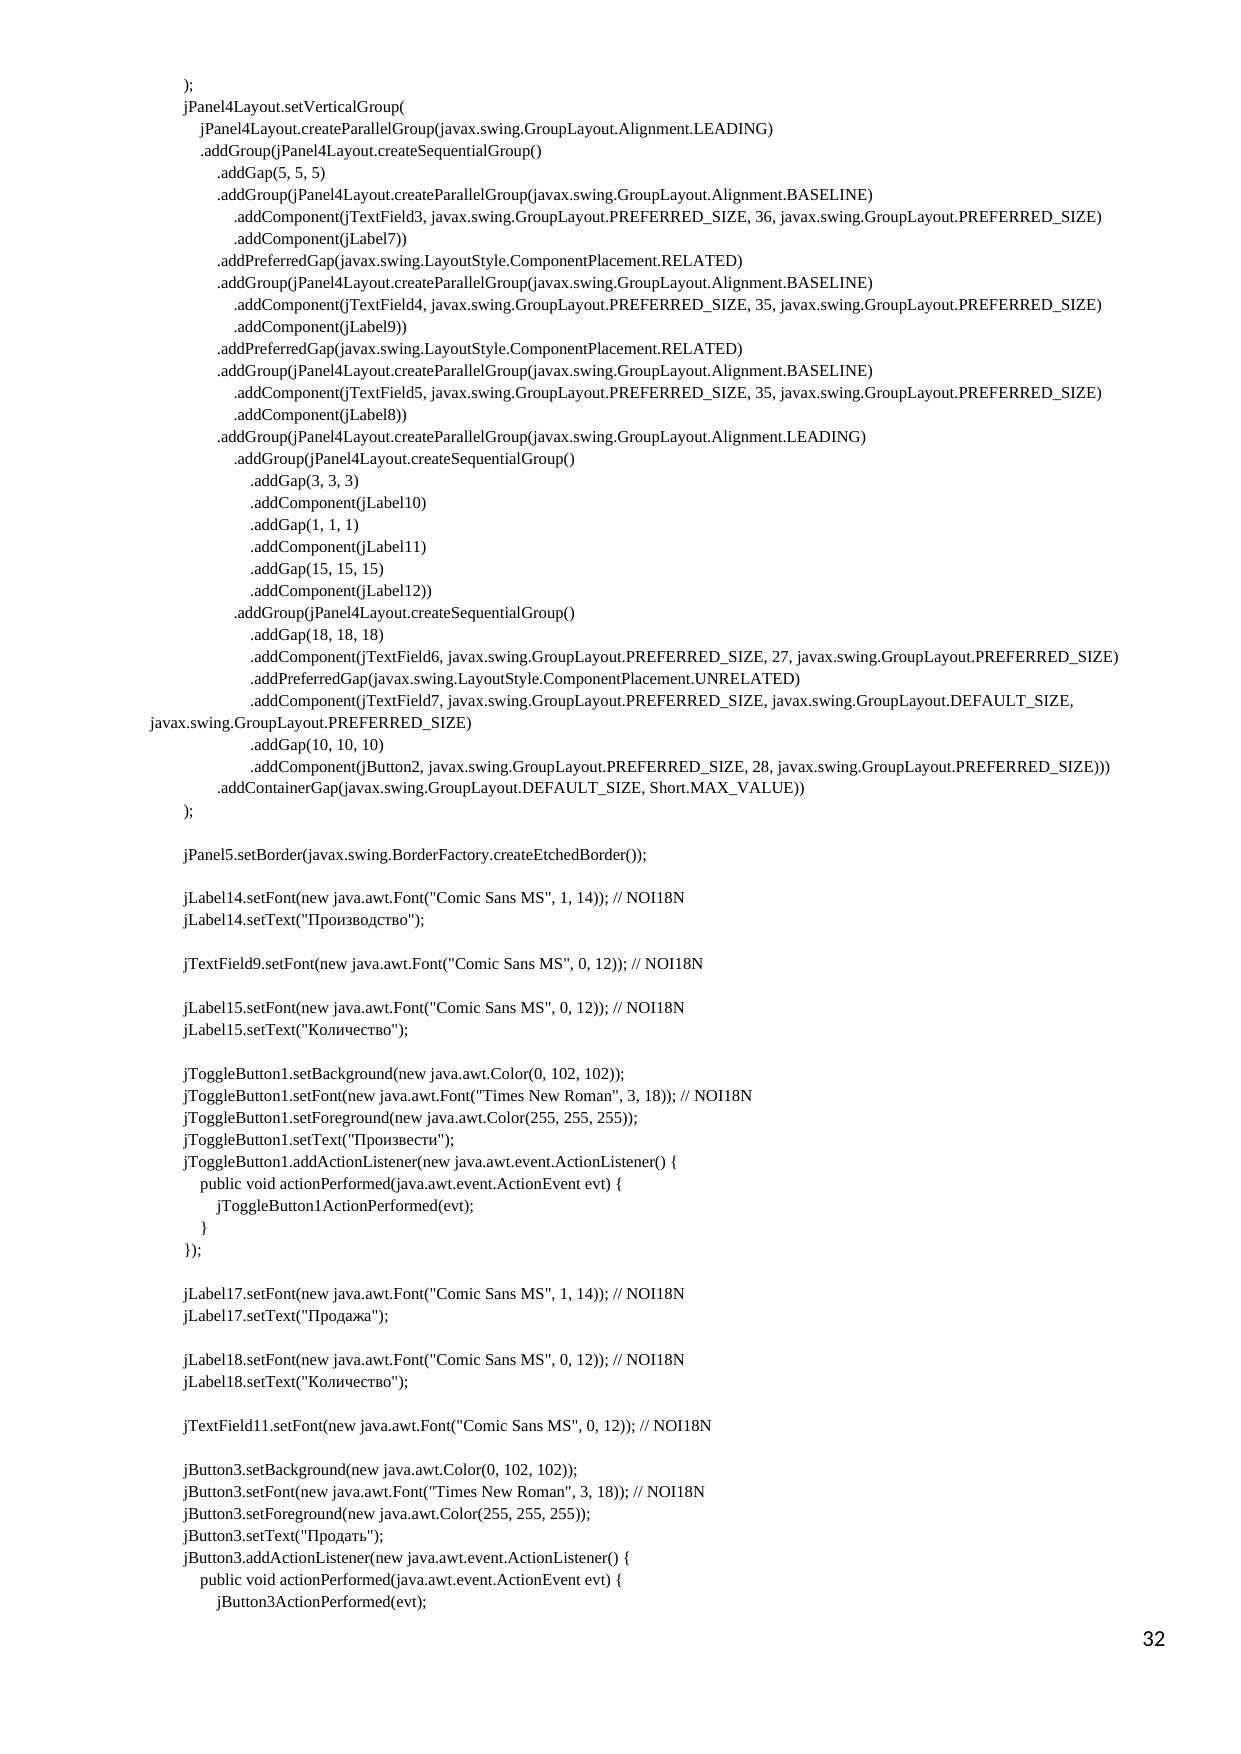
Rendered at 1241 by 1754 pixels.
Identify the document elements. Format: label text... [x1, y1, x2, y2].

list jLabel14.setText("Производство"); [150, 910, 1165, 929]
list }); [150, 1240, 1165, 1259]
list jPanel5.setBorder(javax.swing.BorderFactory.createEtchedBorder()); [150, 844, 1165, 863]
list ); [150, 75, 1165, 94]
list jButton3.setForeground(new java.awt.Color(255, 255, 255)); [150, 1504, 1165, 1523]
list jButton3.setBackground(new java.awt.Color(0, 102, 102)); [150, 1460, 1165, 1479]
list .addGap(18, 18, 18) [150, 624, 1165, 644]
list .addGroup(jPanel4Layout.createParallelGroup(javax.swing.GroupLayout.Alignment.BASELINE) [150, 361, 1165, 380]
list jLabel17.setText("Продажа"); [150, 1306, 1165, 1325]
list jButton3.setText("Продать"); [150, 1526, 1165, 1545]
list jLabel18.setFont(new java.awt.Font("Comic Sans MS", 0, 12)); // NOI18N [150, 1350, 1165, 1369]
list .addGroup(jPanel4Layout.createParallelGroup(javax.swing.GroupLayout.Alignment.LEADING) [150, 427, 1165, 446]
list jPanel4Layout.setVerticalGroup( [150, 97, 1165, 116]
list jLabel18.setText("Количество"); [150, 1372, 1165, 1391]
list .addGroup(jPanel4Layout.createSequentialGroup() [150, 602, 1165, 622]
list .addGap(1, 1, 1) [150, 514, 1165, 534]
list .addGap(5, 5, 5) [150, 163, 1165, 182]
list .addComponent(jLabel8)) [150, 405, 1165, 424]
list .addGroup(jPanel4Layout.createSequentialGroup() [150, 449, 1165, 468]
list .addContainerGap(javax.swing.GroupLayout.DEFAULT_SIZE, Short.MAX_VALUE)) [150, 778, 1165, 797]
list jButton3.setFont(new java.awt.Font("Times New Roman", 3, 18)); // NOI18N [150, 1482, 1165, 1501]
list .addComponent(jTextField5, javax.swing.GroupLayout.PREFERRED_SIZE, 35, javax.swing.GroupLayout.PREFERRED_SIZE) [150, 383, 1165, 402]
list jTextField9.setFont(new java.awt.Font("Comic Sans MS", 0, 12)); // NOI18N [150, 954, 1165, 973]
list jToggleButton1.setForeground(new java.awt.Color(255, 255, 255)); [150, 1108, 1165, 1127]
list .addComponent(jLabel7)) [150, 229, 1165, 248]
list .addPreferredGap(javax.swing.LayoutStyle.ComponentPlacement.UNRELATED) [150, 668, 1165, 688]
list jLabel15.setFont(new java.awt.Font("Comic Sans MS", 0, 12)); // NOI18N [150, 998, 1165, 1017]
list jToggleButton1.addActionListener(new java.awt.event.ActionListener() { [150, 1152, 1165, 1171]
list jLabel15.setText("Количество"); [150, 1020, 1165, 1039]
list .addGroup(jPanel4Layout.createParallelGroup(javax.swing.GroupLayout.Alignment.BASELINE) [150, 273, 1165, 292]
list .addPreferredGap(javax.swing.LayoutStyle.ComponentPlacement.RELATED) [150, 251, 1165, 270]
list .addComponent(jLabel10) [150, 493, 1165, 512]
list jButton3ActionPerformed(evt); [150, 1592, 1165, 1611]
list .addComponent(jLabel11) [150, 537, 1165, 556]
list .addComponent(jButton2, javax.swing.GroupLayout.PREFERRED_SIZE, 28, javax.swing.GroupLayout.PREFERRED_SIZE))) [150, 756, 1165, 776]
list .addGap(15, 15, 15) [150, 558, 1165, 578]
list public void actionPerformed(java.awt.event.ActionEvent evt) { [150, 1569, 1165, 1589]
list .addGroup(jPanel4Layout.createParallelGroup(javax.swing.GroupLayout.Alignment.BASELINE) [150, 185, 1165, 204]
list jToggleButton1ActionPerformed(evt); [150, 1196, 1165, 1215]
list .addGroup(jPanel4Layout.createSequentialGroup() [150, 141, 1165, 160]
list .addComponent(jLabel12)) [150, 581, 1165, 600]
list .addGap(3, 3, 3) [150, 471, 1165, 490]
list } [150, 1218, 1165, 1237]
list .addPreferredGap(javax.swing.LayoutStyle.ComponentPlacement.RELATED) [150, 339, 1165, 358]
list .addComponent(jLabel9)) [150, 317, 1165, 336]
list jToggleButton1.setText("Произвести"); [150, 1130, 1165, 1149]
list .addComponent(jTextField6, javax.swing.GroupLayout.PREFERRED_SIZE, 27, javax.swing.GroupLayout.PREFERRED_SIZE) [150, 646, 1165, 666]
list .addComponent(jTextField3, javax.swing.GroupLayout.PREFERRED_SIZE, 36, javax.swing.GroupLayout.PREFERRED_SIZE) [150, 207, 1165, 226]
list .addGap(10, 10, 10) [150, 734, 1165, 753]
list jToggleButton1.setFont(new java.awt.Font("Times New Roman", 3, 18)); // NOI18N [150, 1086, 1165, 1105]
list public void actionPerformed(java.awt.event.ActionEvent evt) { [150, 1174, 1165, 1193]
list ); [150, 800, 1165, 819]
list .addComponent(jTextField4, javax.swing.GroupLayout.PREFERRED_SIZE, 35, javax.swing.GroupLayout.PREFERRED_SIZE) [150, 295, 1165, 314]
list jTextField11.setFont(new java.awt.Font("Comic Sans MS", 0, 12)); // NOI18N [150, 1416, 1165, 1435]
list jButton3.addActionListener(new java.awt.event.ActionListener() { [150, 1548, 1165, 1567]
list jLabel17.setFont(new java.awt.Font("Comic Sans MS", 1, 14)); // NOI18N [150, 1284, 1165, 1303]
list jLabel14.setFont(new java.awt.Font("Comic Sans MS", 1, 14)); // NOI18N [150, 888, 1165, 907]
list .addComponent(jTextField7, javax.swing.GroupLayout.PREFERRED_SIZE, javax.swing.GroupLayout.DEFAULT_SIZE, javax.swing.GroupLayout.PREFERRED_SIZE) [150, 690, 1165, 732]
list jPanel4Layout.createParallelGroup(javax.swing.GroupLayout.Alignment.LEADING) [150, 119, 1165, 138]
list jToggleButton1.setBackground(new java.awt.Color(0, 102, 102)); [150, 1064, 1165, 1083]
